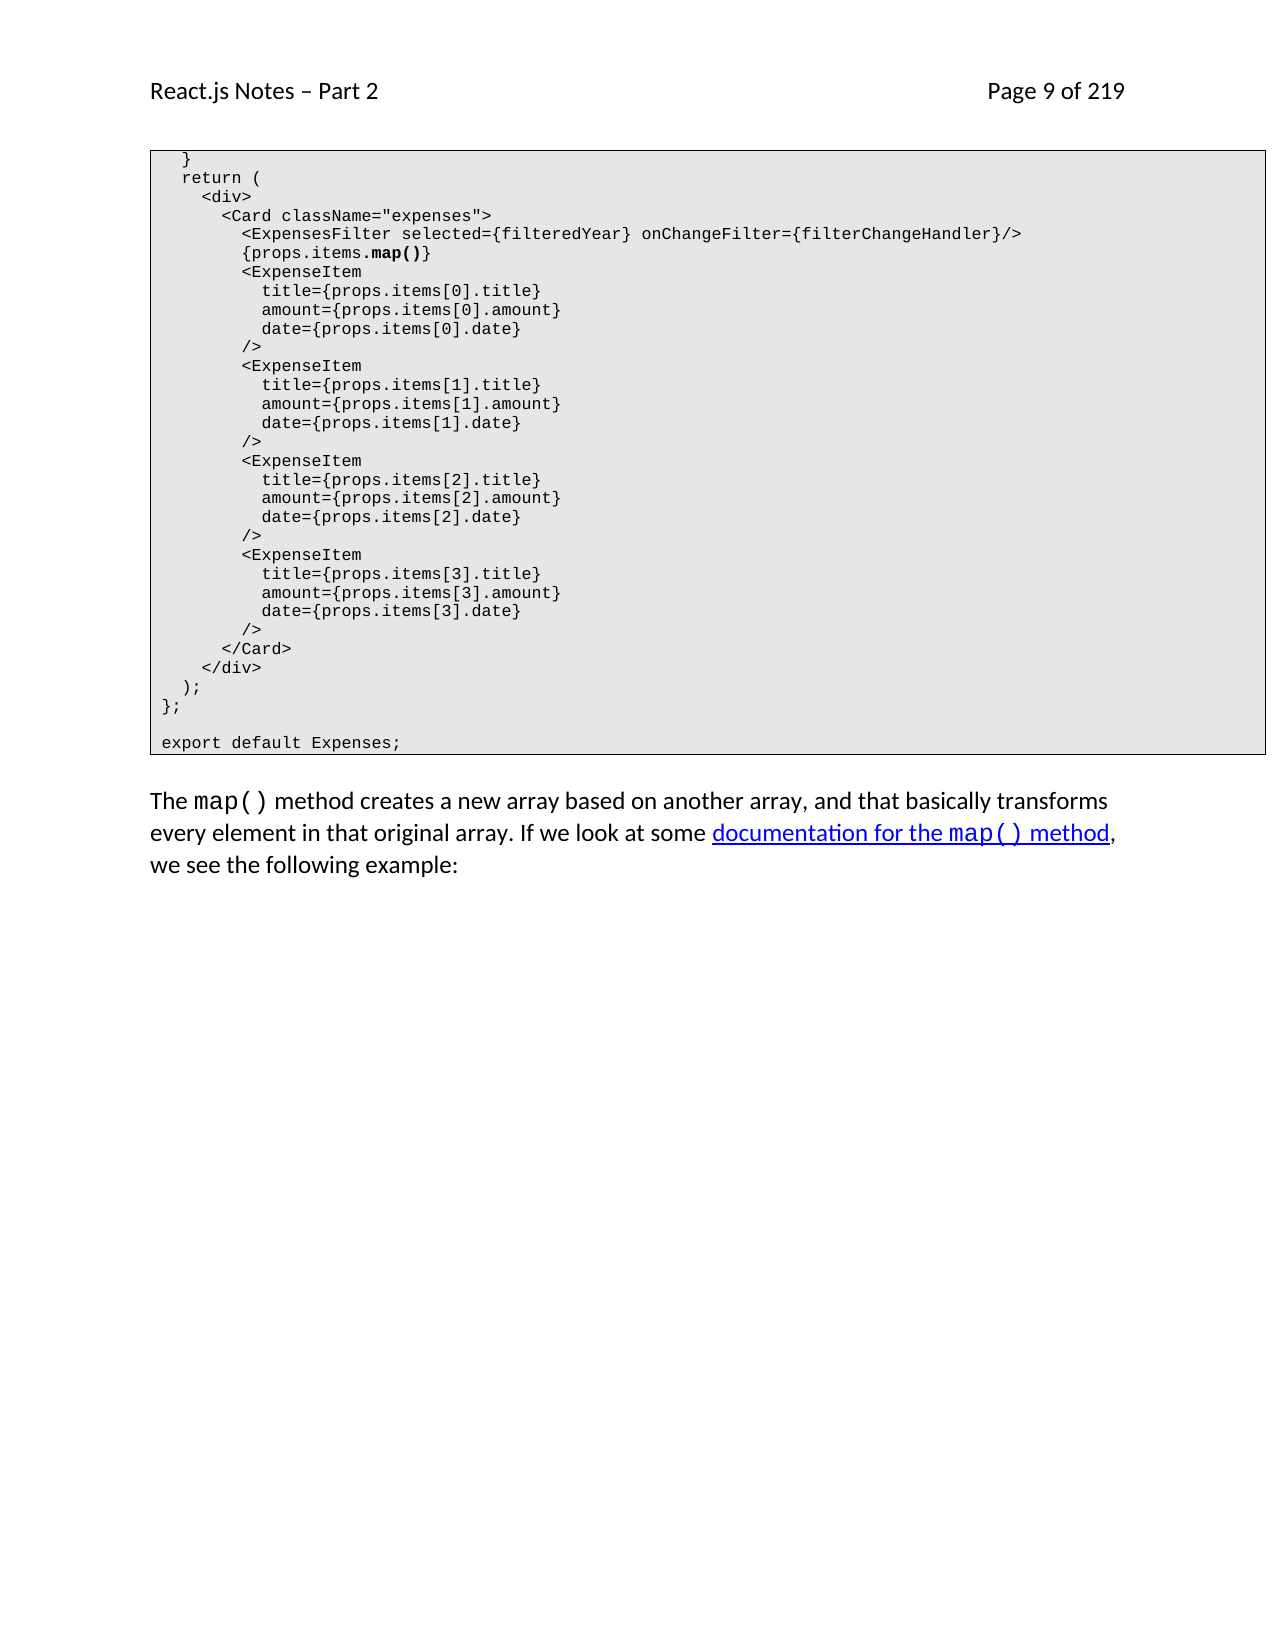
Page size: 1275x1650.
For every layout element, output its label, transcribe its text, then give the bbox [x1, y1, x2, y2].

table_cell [151, 151, 1265, 754]
text The map() method creates a new array based on another array, and that basically transforms every element in that original array. If we look at some documentation for the map() method, we see the following example: [150, 785, 1125, 879]
